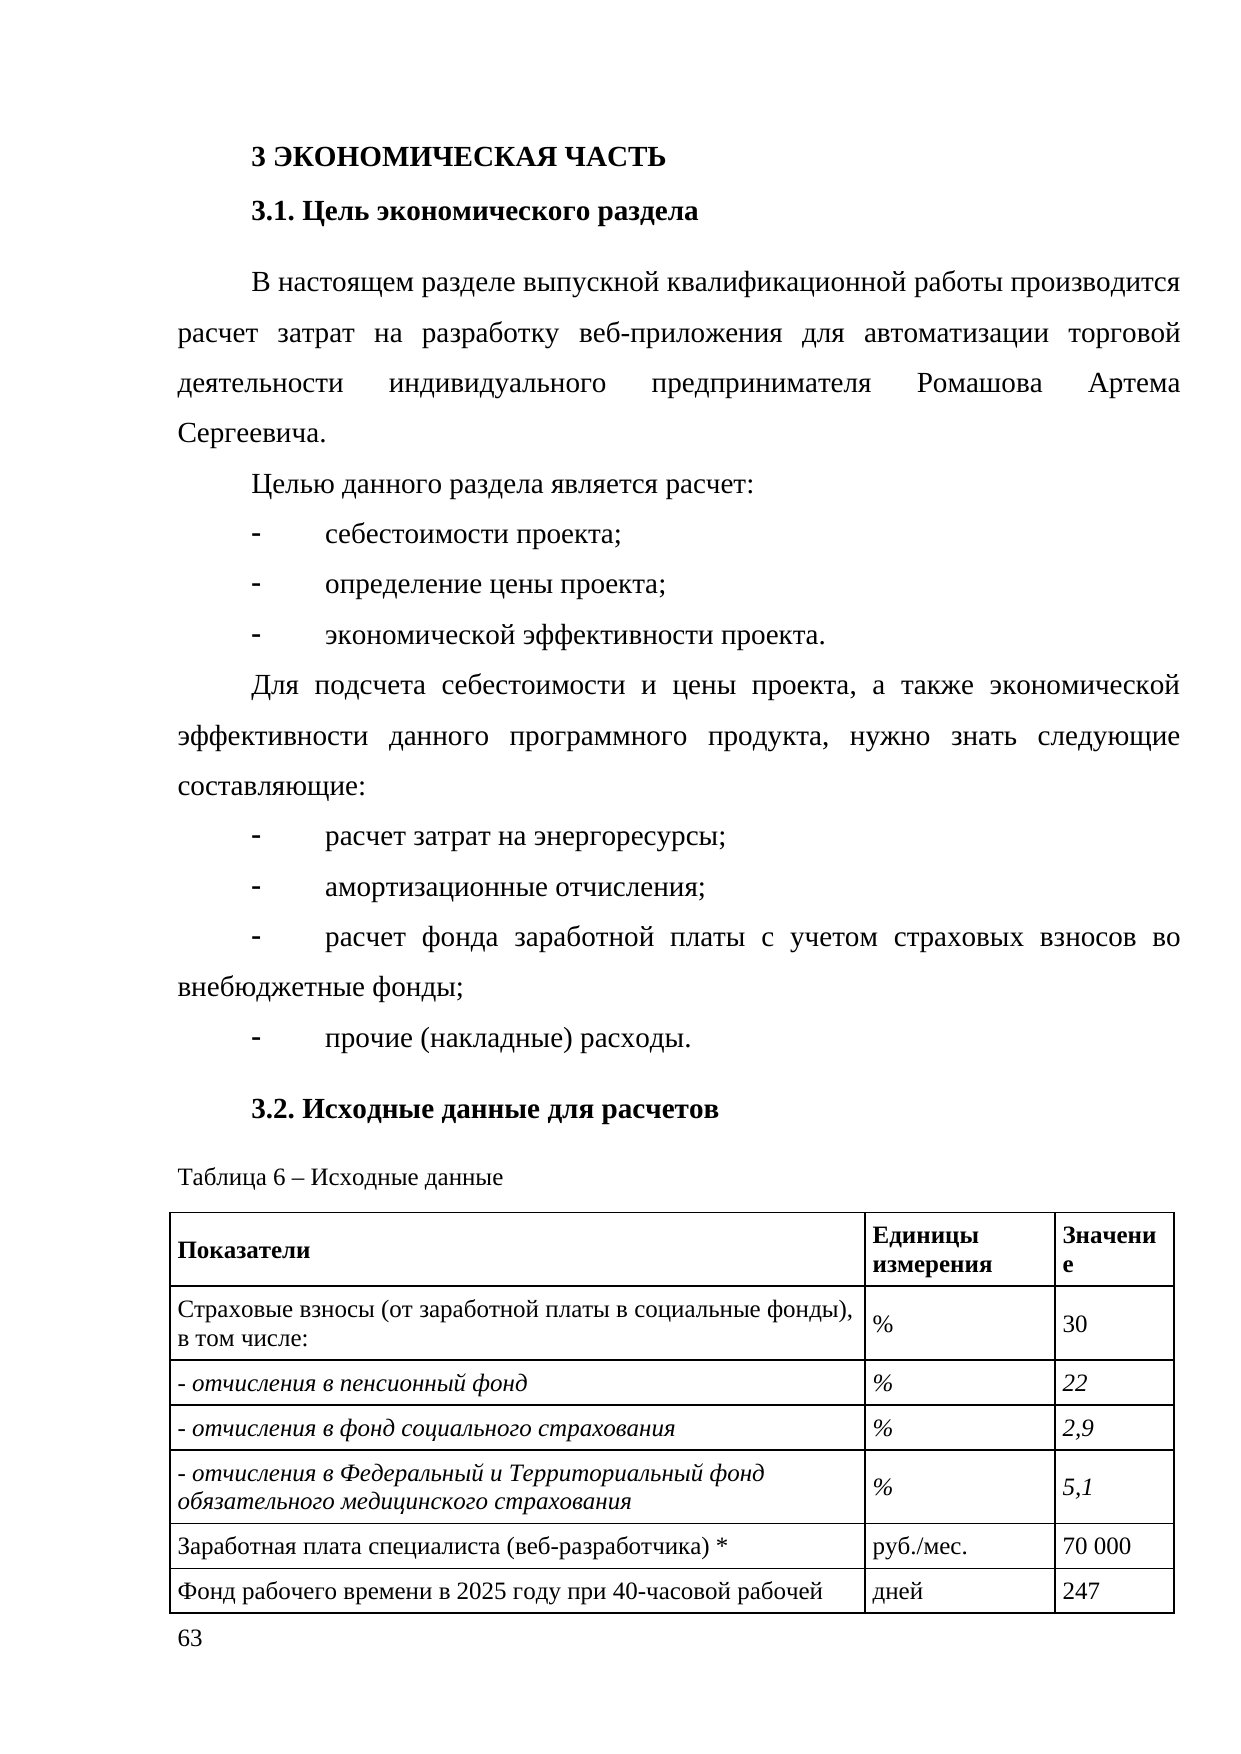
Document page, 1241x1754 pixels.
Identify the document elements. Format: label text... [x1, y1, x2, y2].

table_cell - отчисления в фонд социального страхования [171, 1406, 864, 1449]
table_cell % [866, 1406, 1054, 1449]
subtitle 3 ЭКОНОМИЧЕСКАЯ ЧАСТЬ [177, 139, 1181, 172]
table_cell 30 [1056, 1287, 1173, 1359]
subtitle 3.1. Цель экономического раздела [177, 193, 1181, 227]
table_cell - отчисления в пенсионный фонд [171, 1361, 864, 1404]
table_cell % [866, 1287, 1054, 1359]
table_header Единицы измерения [866, 1213, 1054, 1285]
list себестоимости проекта; [177, 516, 1181, 550]
table_cell 247 1 972 [1056, 1569, 1173, 1612]
text Таблица 6 – Исходные данные [177, 1162, 1181, 1191]
table_cell 2,9 [1056, 1406, 1173, 1449]
table_cell - отчисления в Федеральный и Территориальный фонд обязательного медицинского страхования [171, 1451, 864, 1522]
table_cell дней часов [866, 1569, 1054, 1612]
table_header Показатели [171, 1213, 864, 1285]
table_cell 22 [1056, 1361, 1173, 1404]
text В настоящем разделе выпускной квалификационной работы производится расчет затрат на разработку веб-приложения для автоматизации торговой деятельности индивидуального предпринимателя Ромашова Артема Сергеевича. [177, 264, 1181, 449]
list расчет фонда заработной платы с учетом страховых взносов во внебюджетные фонды; [177, 919, 1181, 1003]
table_cell % [866, 1451, 1054, 1522]
table_cell 5,1 [1056, 1451, 1173, 1522]
subtitle 3.2. Исходные данные для расчетов [177, 1091, 1181, 1124]
list прочие (накладные) расходы. [177, 1020, 1181, 1053]
list экономической эффективности проекта. [177, 617, 1181, 651]
table_cell руб./мес. [866, 1524, 1054, 1567]
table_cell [171, 1569, 864, 1612]
table_cell 70 000 [1056, 1524, 1173, 1567]
text Целью данного раздела является расчет: [177, 466, 1181, 499]
table_cell Страховые взносы (от заработной платы в социальные фонды), в том числе: [171, 1287, 864, 1359]
text Для подсчета себестоимости и цены проекта, а также экономической эффективности данного программного продукта, нужно знать следующие составляющие: [177, 667, 1181, 801]
table_cell % [866, 1361, 1054, 1404]
table_cell Заработная плата специалиста (веб-разработчика) * [171, 1524, 864, 1567]
list амортизационные отчисления; [177, 869, 1181, 902]
table_header Значение [1056, 1213, 1173, 1285]
list определение цены проекта; [177, 566, 1181, 600]
list расчет затрат на энергоресурсы; [177, 818, 1181, 852]
